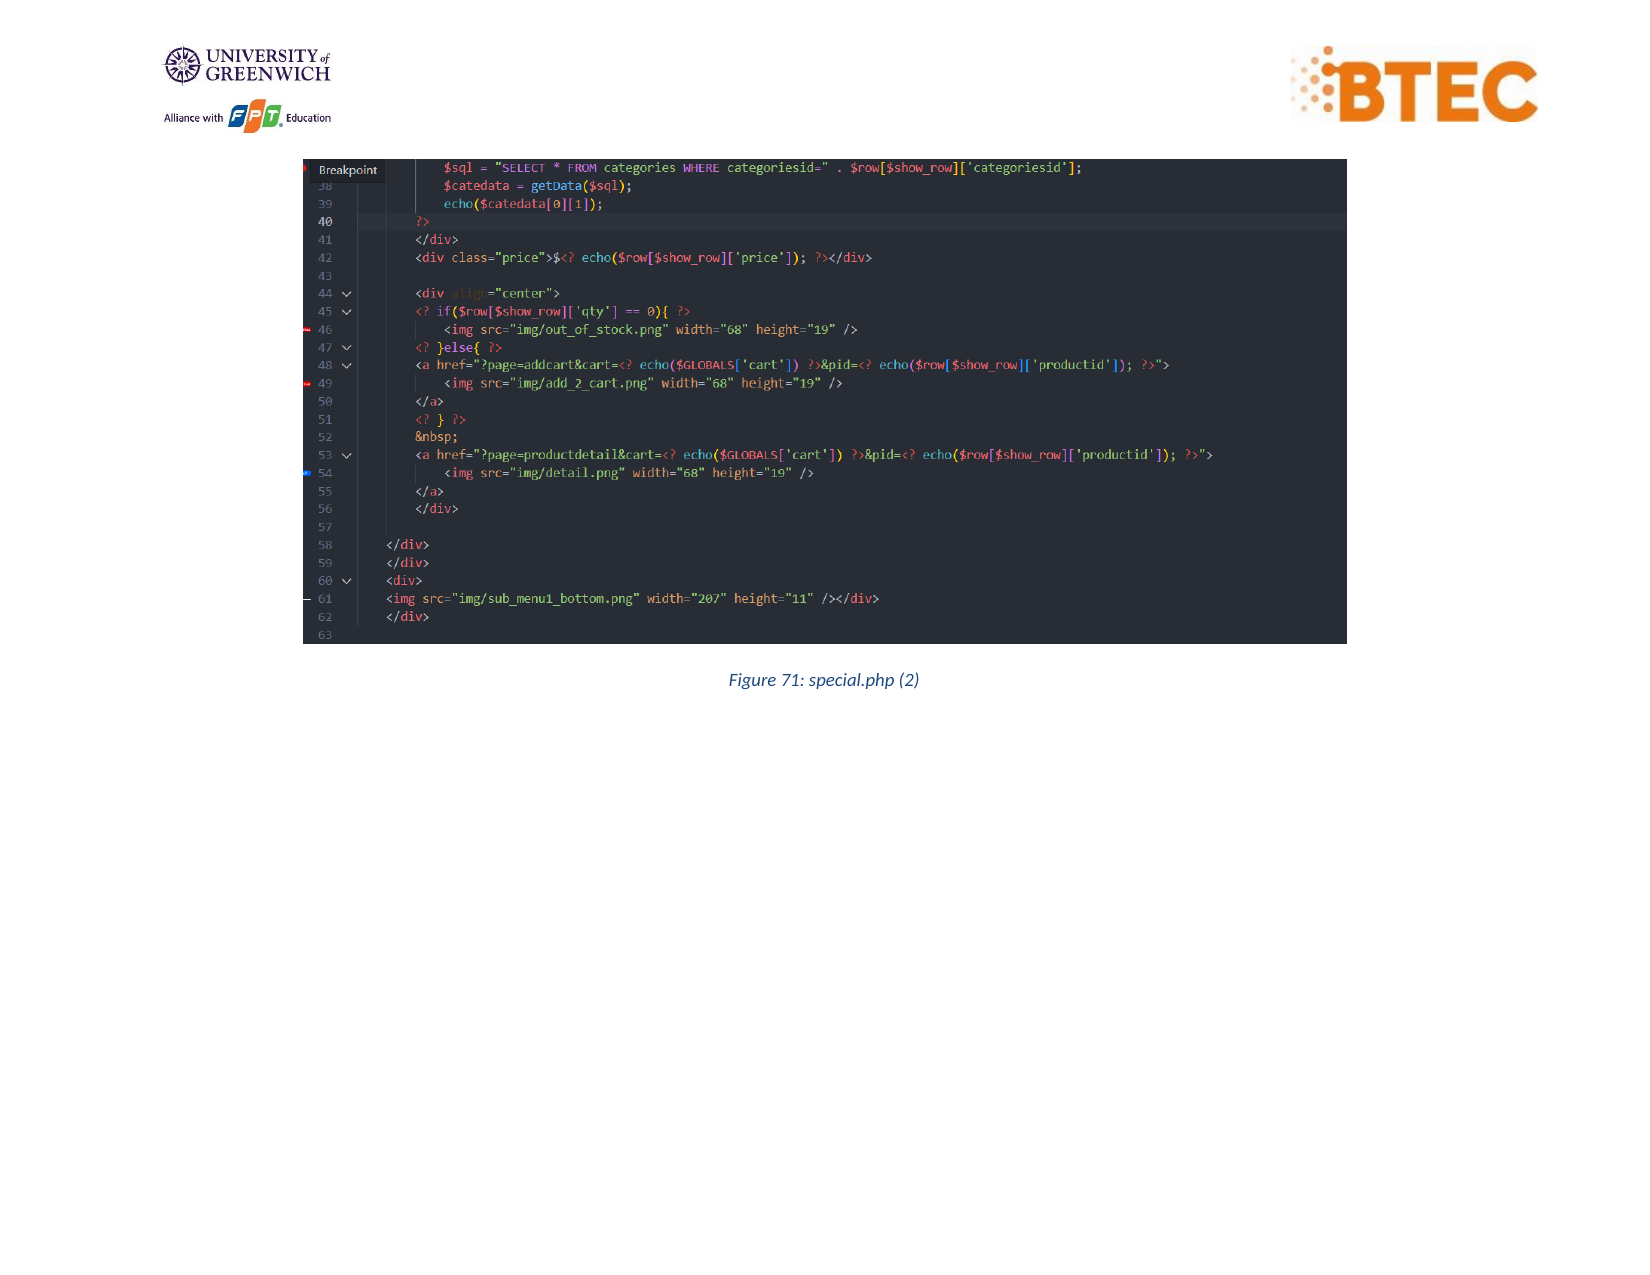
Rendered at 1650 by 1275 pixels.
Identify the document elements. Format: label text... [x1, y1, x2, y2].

text Figure 71: special.php (2) [150, 668, 1500, 691]
picture [1290, 46, 1538, 122]
picture [150, 32, 343, 144]
picture [303, 159, 1347, 644]
